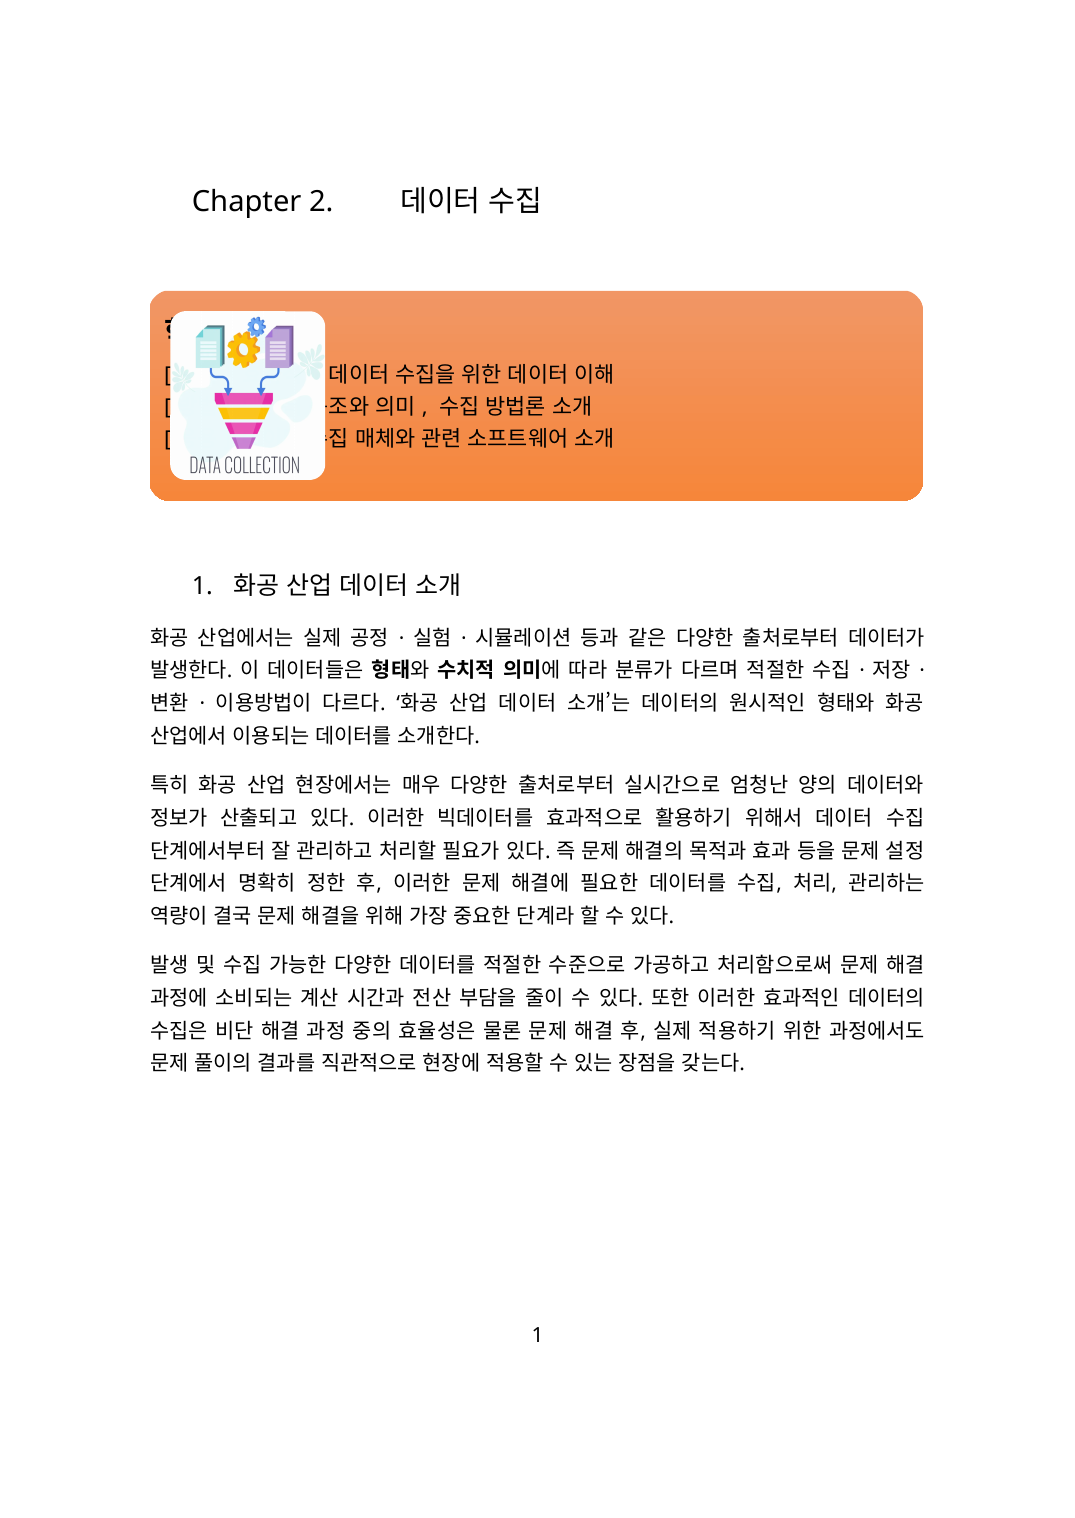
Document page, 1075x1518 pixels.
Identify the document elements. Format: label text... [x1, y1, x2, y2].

text 화공 산업에서는 실제 공정 · 실험 · 시뮬레이션 등과 같은 다양한 출처로부터 데이터가 발생한다. 이 데이터들은 형태와 수치적 의미에 따라 분류가 다르며 적절한 수집 · 저장 · 변환 · 이용방법이 다르다. ‘화공 산업 데이터 소개’는 데이터의 원시적인 형태와 화공 산업에서 이용되는 데이터를 소개한다. [150, 621, 925, 749]
picture [170, 311, 326, 480]
subtitle 데이터 수집 [192, 177, 925, 219]
text 특히 화공 산업 현장에서는 매우 다양한 출처로부터 실시간으로 엄청난 양의 데이터와 정보가 산출되고 있다. 이러한 빅데이터를 효과적으로 활용하기 위해서 데이터 수집 단계에서부터 잘 관리하고 처리할 필요가 있다. 즉 문제 해결의 목적과 효과 등을 문제 설정 단계에서 명확히 정한 후, 이러한 문제 해결에 필요한 데이터를 수집, 처리, 관리하는 역량이 결국 문제 해결을 위해 가장 중요한 단계라 할 수 있다. [150, 768, 925, 929]
subtitle 화공 산업 데이터 소개 [192, 565, 925, 602]
text 발생 및 수집 가능한 다양한 데이터를 적절한 수준으로 가공하고 처리함으로써 문제 해결 과정에 소비되는 계산 시간과 전산 부담을 줄이 수 있다. 또한 이러한 효과적인 데이터의 수집은 비단 해결 과정 중의 효율성은 물론 문제 해결 후, 실제 적용하기 위한 과정에서도 문제 풀이의 결과를 직관적으로 현장에 적용할 수 있는 장점을 갖는다. [150, 949, 925, 1077]
